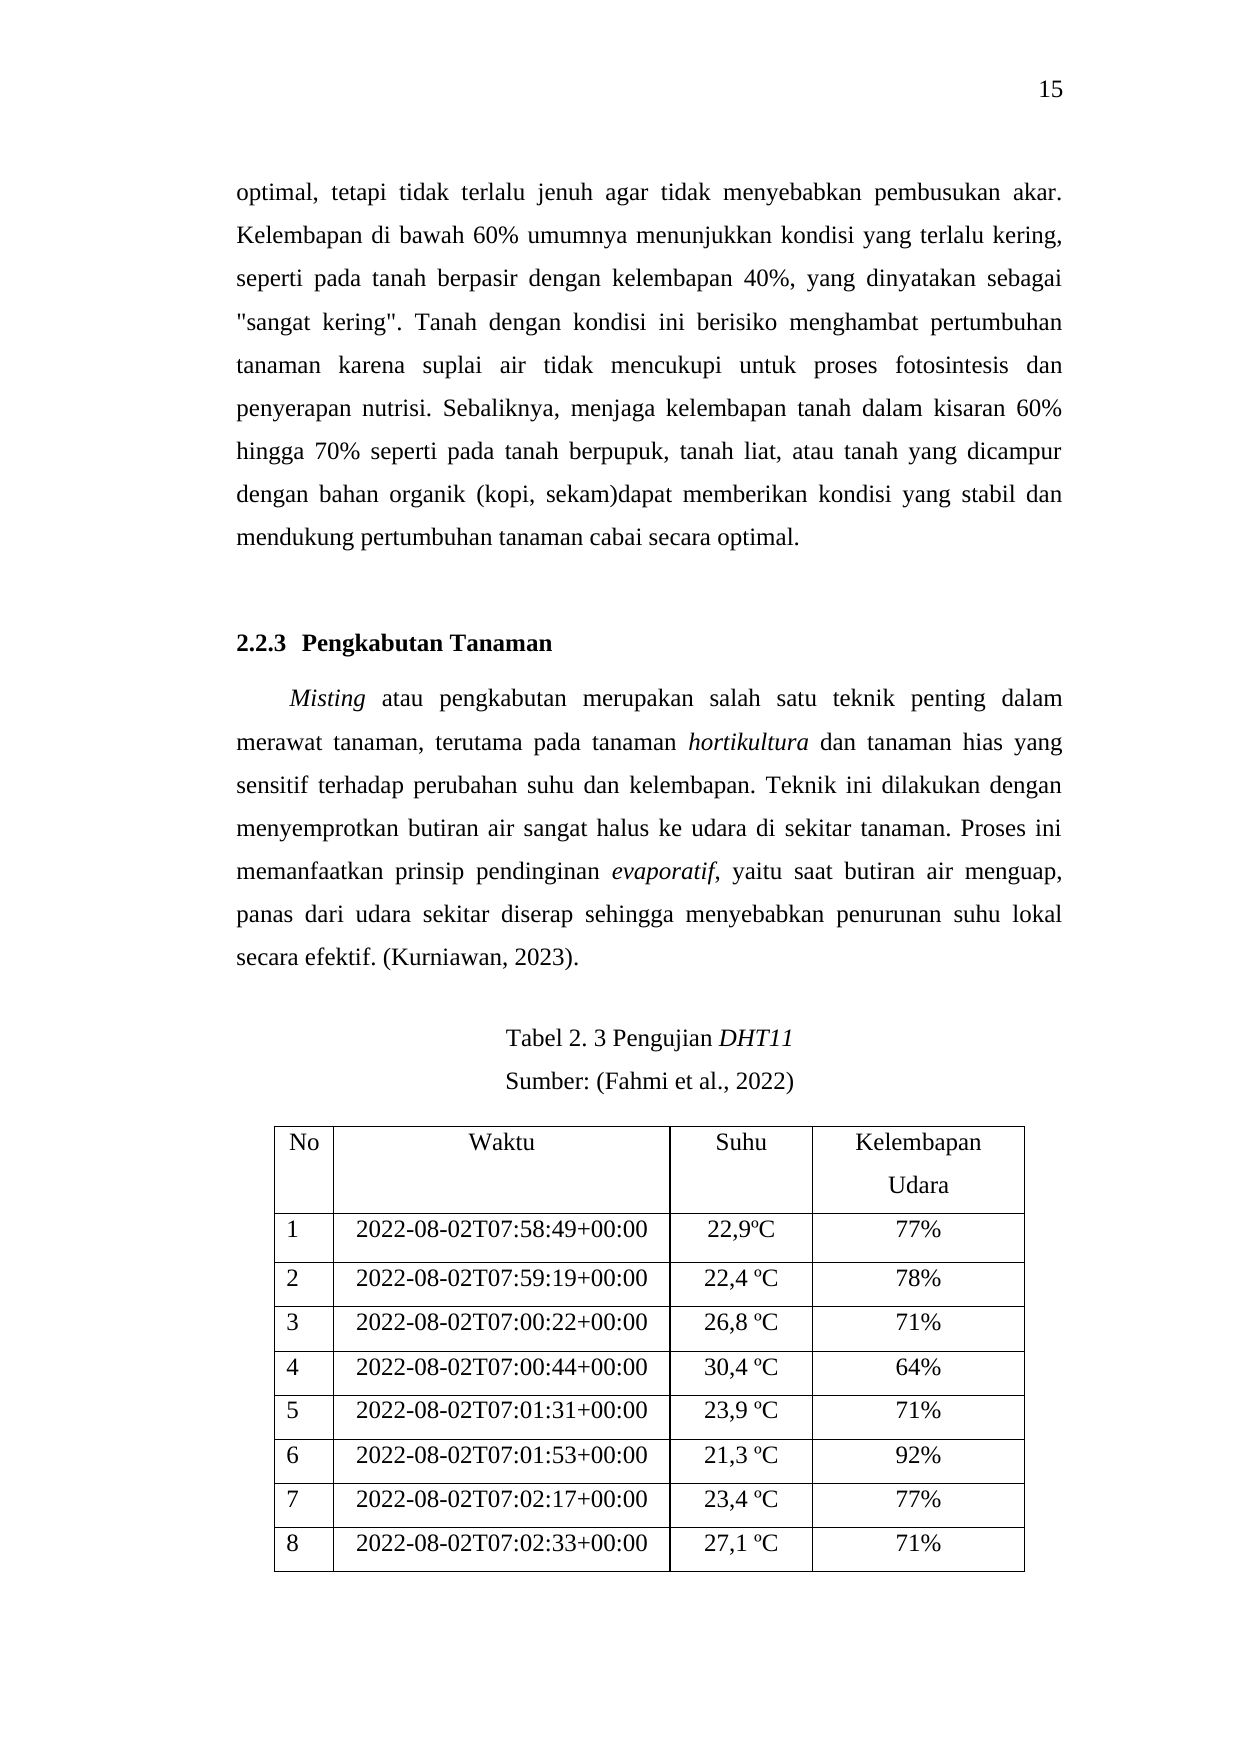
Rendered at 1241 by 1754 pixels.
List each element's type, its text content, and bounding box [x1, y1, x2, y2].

table_cell 3 [275, 1307, 333, 1351]
table_cell 1 [275, 1214, 333, 1262]
table_header Waktu [334, 1127, 669, 1213]
table_cell 4 [275, 1352, 333, 1394]
table_cell 77% [813, 1484, 1024, 1527]
table_cell 27,1 ºC [671, 1528, 812, 1571]
text Tabel 2. 3 Pengujian DHT11 [236, 1023, 1063, 1052]
table_cell 2022-08-02T07:58:49+00:00 [334, 1214, 669, 1262]
table_cell 23,9 ºC [671, 1396, 812, 1439]
table_cell 5 [275, 1396, 333, 1439]
table_cell 8 [275, 1528, 333, 1571]
table_cell 2022-08-02T07:01:31+00:00 [334, 1396, 669, 1439]
table_cell 64% [813, 1352, 1024, 1394]
table_cell 71% [813, 1396, 1024, 1439]
table_header Kelembapan Udara [813, 1127, 1024, 1213]
table_cell 71% [813, 1528, 1024, 1571]
table_cell 2022-08-02T07:00:44+00:00 [334, 1352, 669, 1394]
table_cell 77% [813, 1214, 1024, 1262]
table_cell 22,9ºC [671, 1214, 812, 1262]
table_cell 71% [813, 1307, 1024, 1351]
table_cell 92% [813, 1440, 1024, 1483]
table_cell 6 [275, 1440, 333, 1483]
text Sumber: [236, 1066, 1063, 1095]
table_cell 2022-08-02T07:01:53+00:00 [334, 1440, 669, 1483]
table_cell 78% [813, 1263, 1024, 1306]
text Misting atau pengkabutan merupakan salah satu teknik penting dalam merawat tanaman, terutama pada tanaman hortikultura dan tanaman hias yang sensitif terhadap perubahan suhu dan kelembapan. Teknik ini dilakukan dengan menyemprotkan butiran air sangat halus ke udara di sekitar tanaman. Proses ini memanfaatkan prinsip pendinginan evaporatif, yaitu saat butiran air menguap, panas dari udara sekitar diserap sehingga menyebabkan penurunan suhu lokal secara efektif. . [236, 683, 1063, 971]
table_cell 2022-08-02T07:02:17+00:00 [334, 1484, 669, 1527]
table_cell 2022-08-02T07:59:19+00:00 [334, 1263, 669, 1306]
table_cell 2022-08-02T07:00:22+00:00 [334, 1307, 669, 1351]
table_header No [275, 1127, 333, 1213]
table_header Suhu [671, 1127, 812, 1213]
table_cell 23,4 ºC [671, 1484, 812, 1527]
subtitle Pengkabutan Tanaman [236, 628, 1063, 657]
table_cell 7 [275, 1484, 333, 1527]
table_cell 2022-08-02T07:02:33+00:00 [334, 1528, 669, 1571]
table_cell 30,4 ºC [671, 1352, 812, 1394]
table_cell 21,3 ºC [671, 1440, 812, 1483]
table_cell 22,4 ºC [671, 1263, 812, 1306]
table_cell 2 [275, 1263, 333, 1306]
table_cell 26,8 ºC [671, 1307, 812, 1351]
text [236, 177, 1063, 551]
